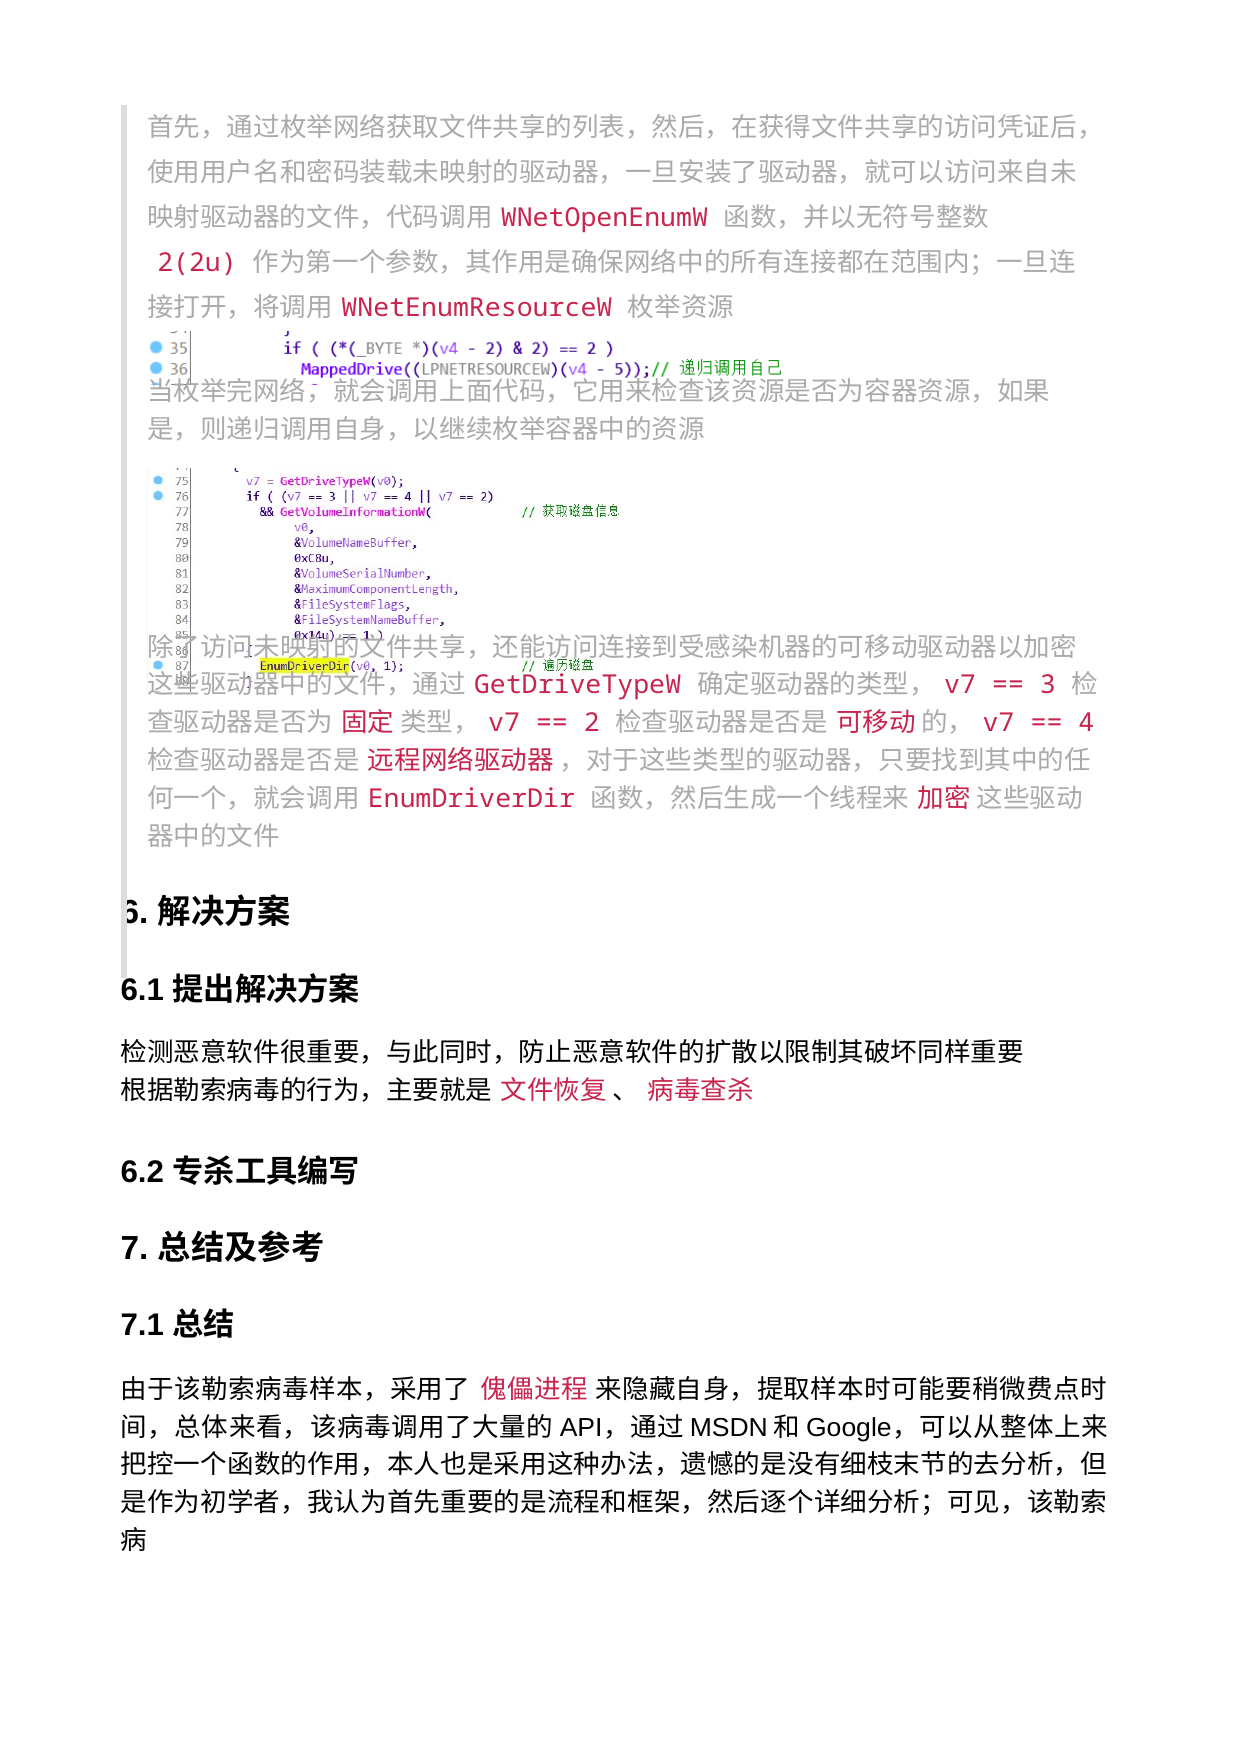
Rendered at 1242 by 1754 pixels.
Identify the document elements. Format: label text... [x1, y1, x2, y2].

text 由于该勒索病毒样本，采用了 傀儡进程 来隐藏自身，提取样本时可能要稍微费点时间，总体来看，该病毒调用了大量的API，通过MSDN和Google，可以从整体上来把控一个函数的作用，本人也是采用这种办法，遗憾的是没有细枝末节的去分析，但是作为初学者，我认为首先重要的是流程和框架，然后逐个详细分析；可见，该勒索病 [120, 1368, 1108, 1557]
text 检测恶意软件很重要，与此同时，防止恶意软件的扩散以限制其破坏同样重要根据勒索病毒的行为，主要就是 文件恢复 、 病毒查杀 [120, 1031, 1028, 1107]
subtitle 专杀工具编写 [120, 1141, 1119, 1193]
list 总结 [120, 1302, 1119, 1344]
list 总结及参考 [120, 1224, 1119, 1269]
picture [147, 468, 1104, 692]
text 2(2u) 作为第一个参数，其作用是确保网络中的所有连接都在范围内；一旦连接打开，将调用 WNetEnumResourceW 枚举资源 [147, 236, 1095, 326]
subtitle 提出解决方案 [120, 966, 1119, 1009]
subtitle 解决方案 [127, 880, 1119, 934]
text 当枚举完网络，就会调用上面代码，它用来检查该资源是否为容器资源，如果是，则递归调用自身，以继续枚举容器中的资源 [147, 370, 1055, 446]
text 除了访问未映射的文件共享，还能访问连接到受感染机器的可移动驱动器以加密这些驱动器中的文件，通过 GetDriveTypeW 确定驱动器的类型， v7 == 3 检查驱动器是否为 固定 类型， v7 == 2 检查驱动器是否是 可移动 的， v7 == 4 检查驱动器是否是 远程网络驱动器 ，对于这些类型的驱动器，只要找到其中的任何一个，就会调用 EnumDriverDir 函数，然后生成一个线程来 加密 这些驱动器中的文件 [147, 626, 1102, 853]
picture [147, 331, 1104, 385]
text 首先，通过枚举网络获取文件共享的列表，然后，在获得文件共享的访问凭证后，使用用户名和密码装载未映射的驱动器，一旦安装了驱动器，就可以访问来自未映射驱动器的文件，代码调用 WNetOpenEnumW 函数，并以无符号整数 [147, 101, 1082, 236]
